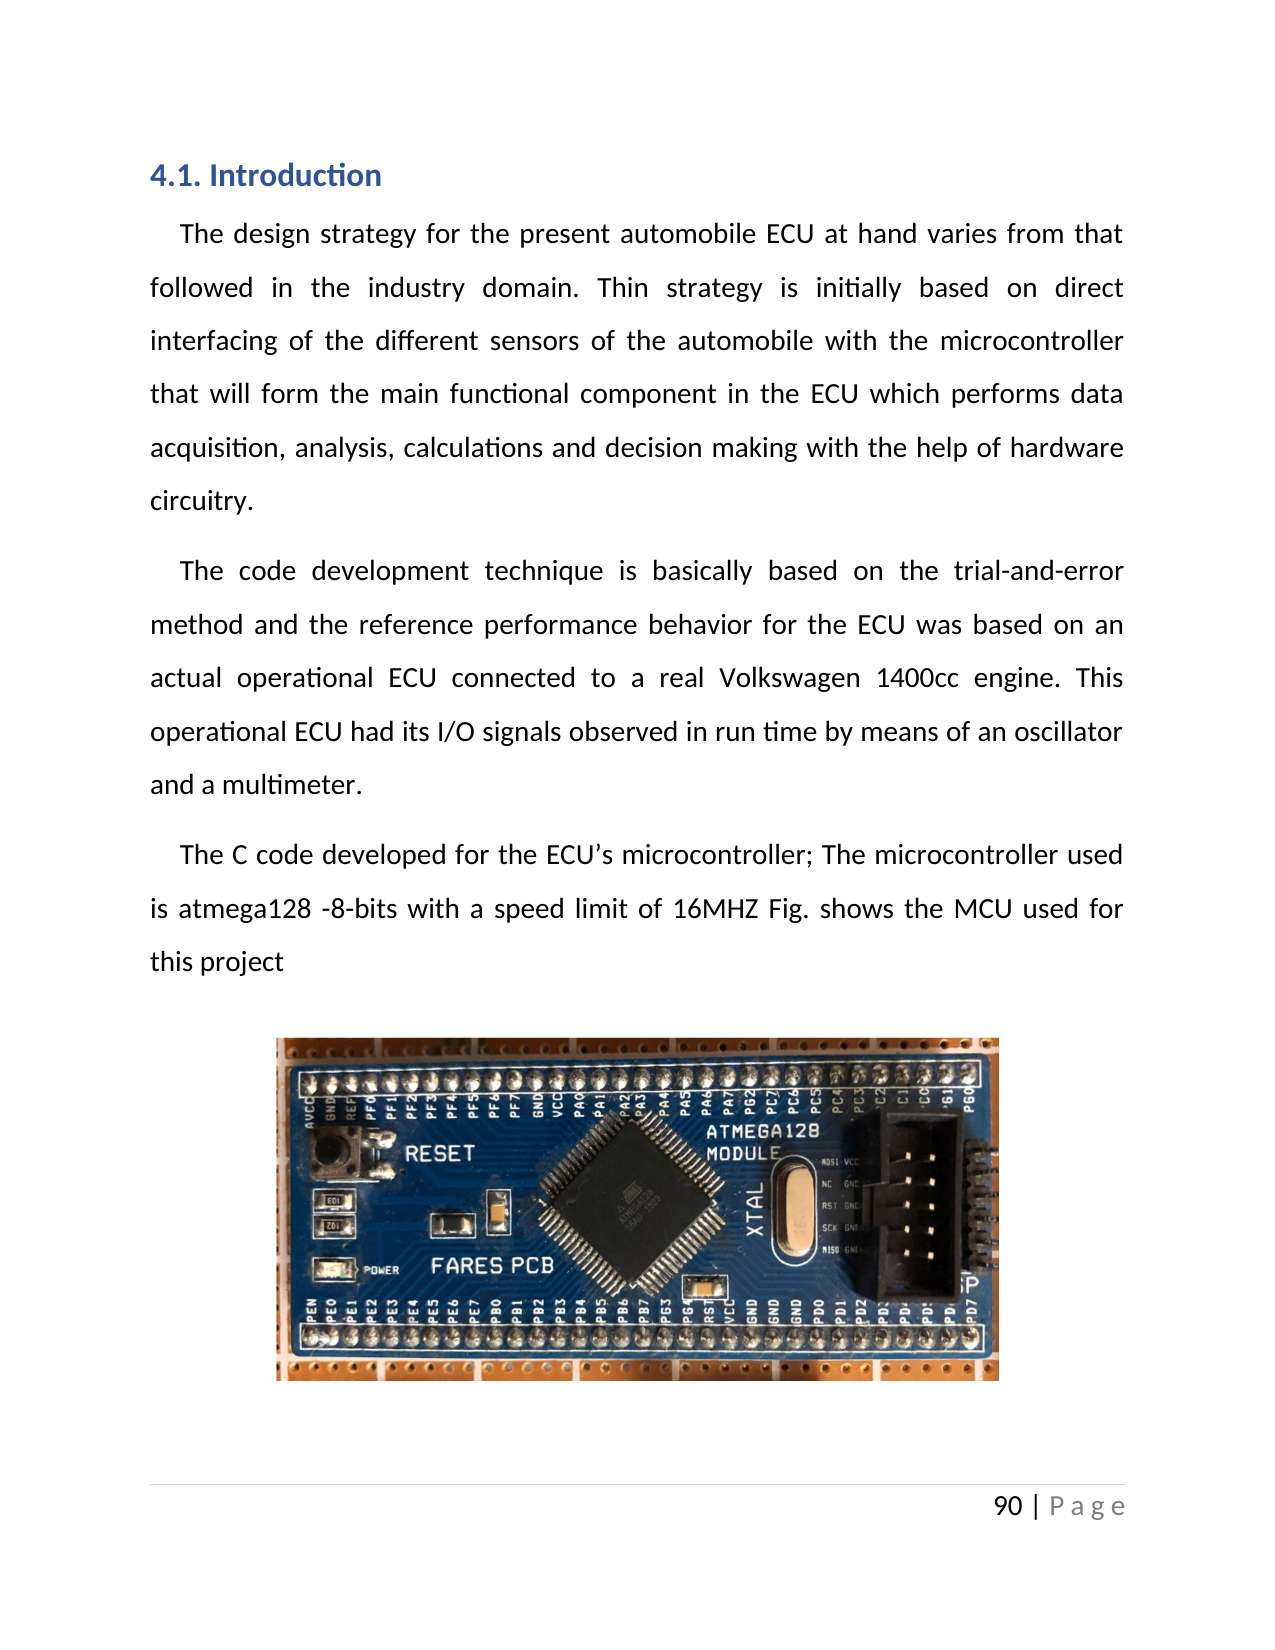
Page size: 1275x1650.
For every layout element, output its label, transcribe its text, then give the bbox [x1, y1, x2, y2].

text The code development technique is basically based on the trial-and-error method and the reference performance behavior for the ECU was based on an actual operational ECU connected to a real Volkswagen 1400cc engine. This operational ECU had its I/O signals observed in run time by means of an oscillator and a multimeter. [150, 552, 1125, 802]
text The C code developed for the ECU’s microcontroller; The microcontroller used is atmega128 -8-bits with a speed limit of 16MHZ Fig. shows the MCU used for this project [150, 836, 1125, 979]
picture [277, 1038, 998, 1381]
subtitle 4.1. Introduction [150, 154, 1125, 195]
text The design strategy for the present automobile ECU at hand varies from that followed in the industry domain. Thin strategy is initially based on direct interfacing of the different sensors of the automobile with the microcontroller that will form the main functional component in the ECU which performs data acquisition, analysis, calculations and decision making with the help of hardware circuitry. [150, 215, 1125, 518]
